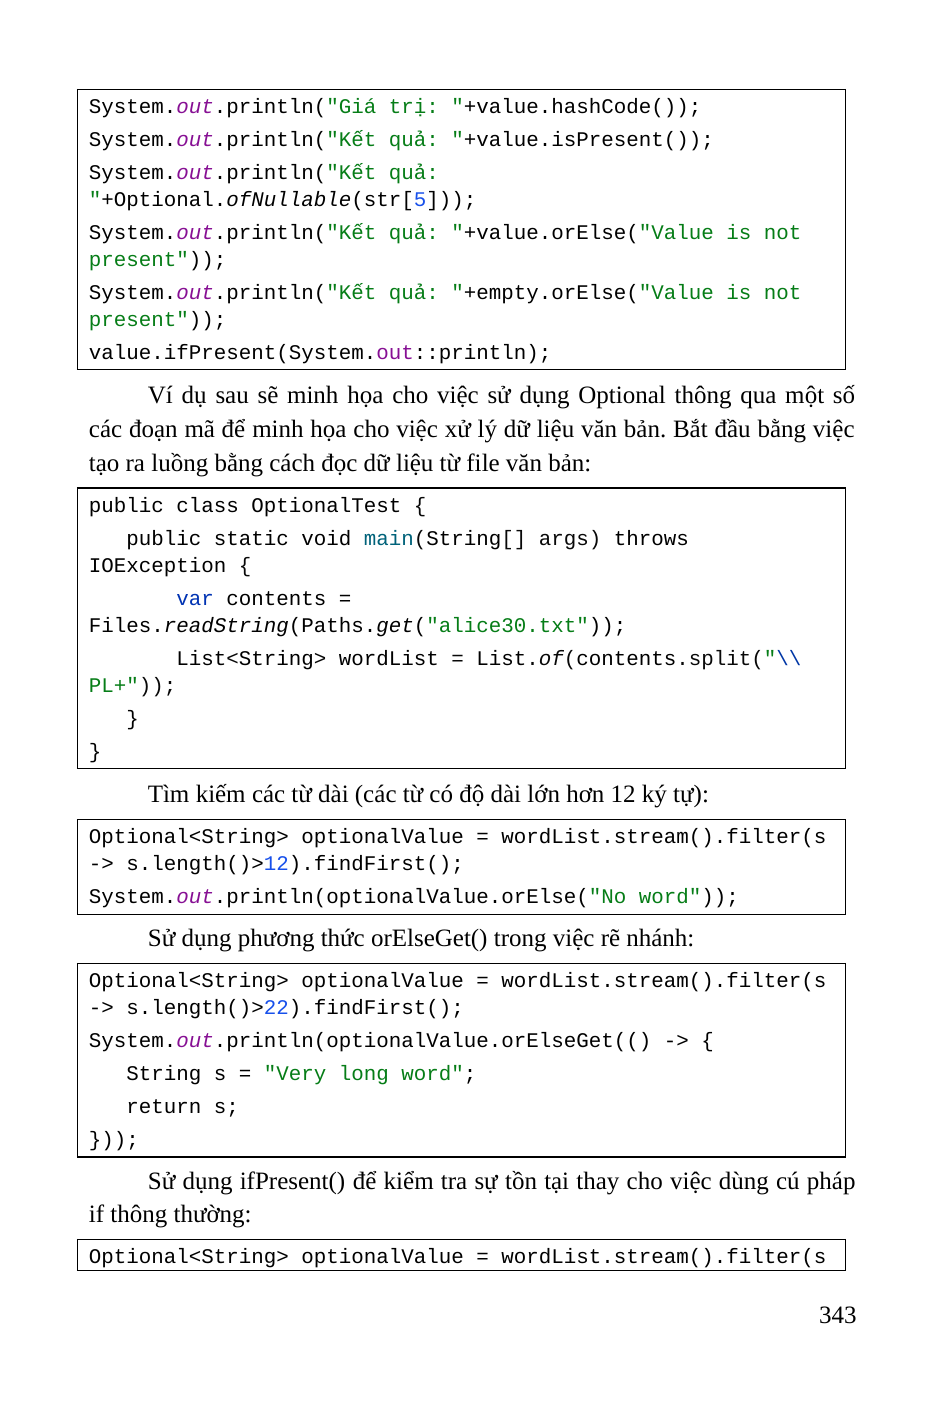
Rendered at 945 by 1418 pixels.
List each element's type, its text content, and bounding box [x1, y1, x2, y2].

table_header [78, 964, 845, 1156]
text Tìm kiếm các từ dài (các từ có độ dài lớn hơn 12 ký tự): [89, 779, 856, 808]
text Ví dụ sau sẽ minh họa cho việc sử dụng Optional thông qua một số các đoạn mã để minh họa cho việc xử lý dữ liệu văn bản. Bắt đầu bằng việc tạo ra luồng bằng cách đọc dữ liệu từ file văn bản: [89, 381, 856, 476]
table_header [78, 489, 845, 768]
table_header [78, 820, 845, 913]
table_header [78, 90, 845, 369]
text Sử dụng ifPresent() để kiểm tra sự tồn tại thay cho việc dùng cú pháp if thông thường: [89, 1166, 856, 1228]
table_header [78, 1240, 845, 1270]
text Sử dụng phương thức orElseGet() trong việc rẽ nhánh: [89, 923, 856, 952]
